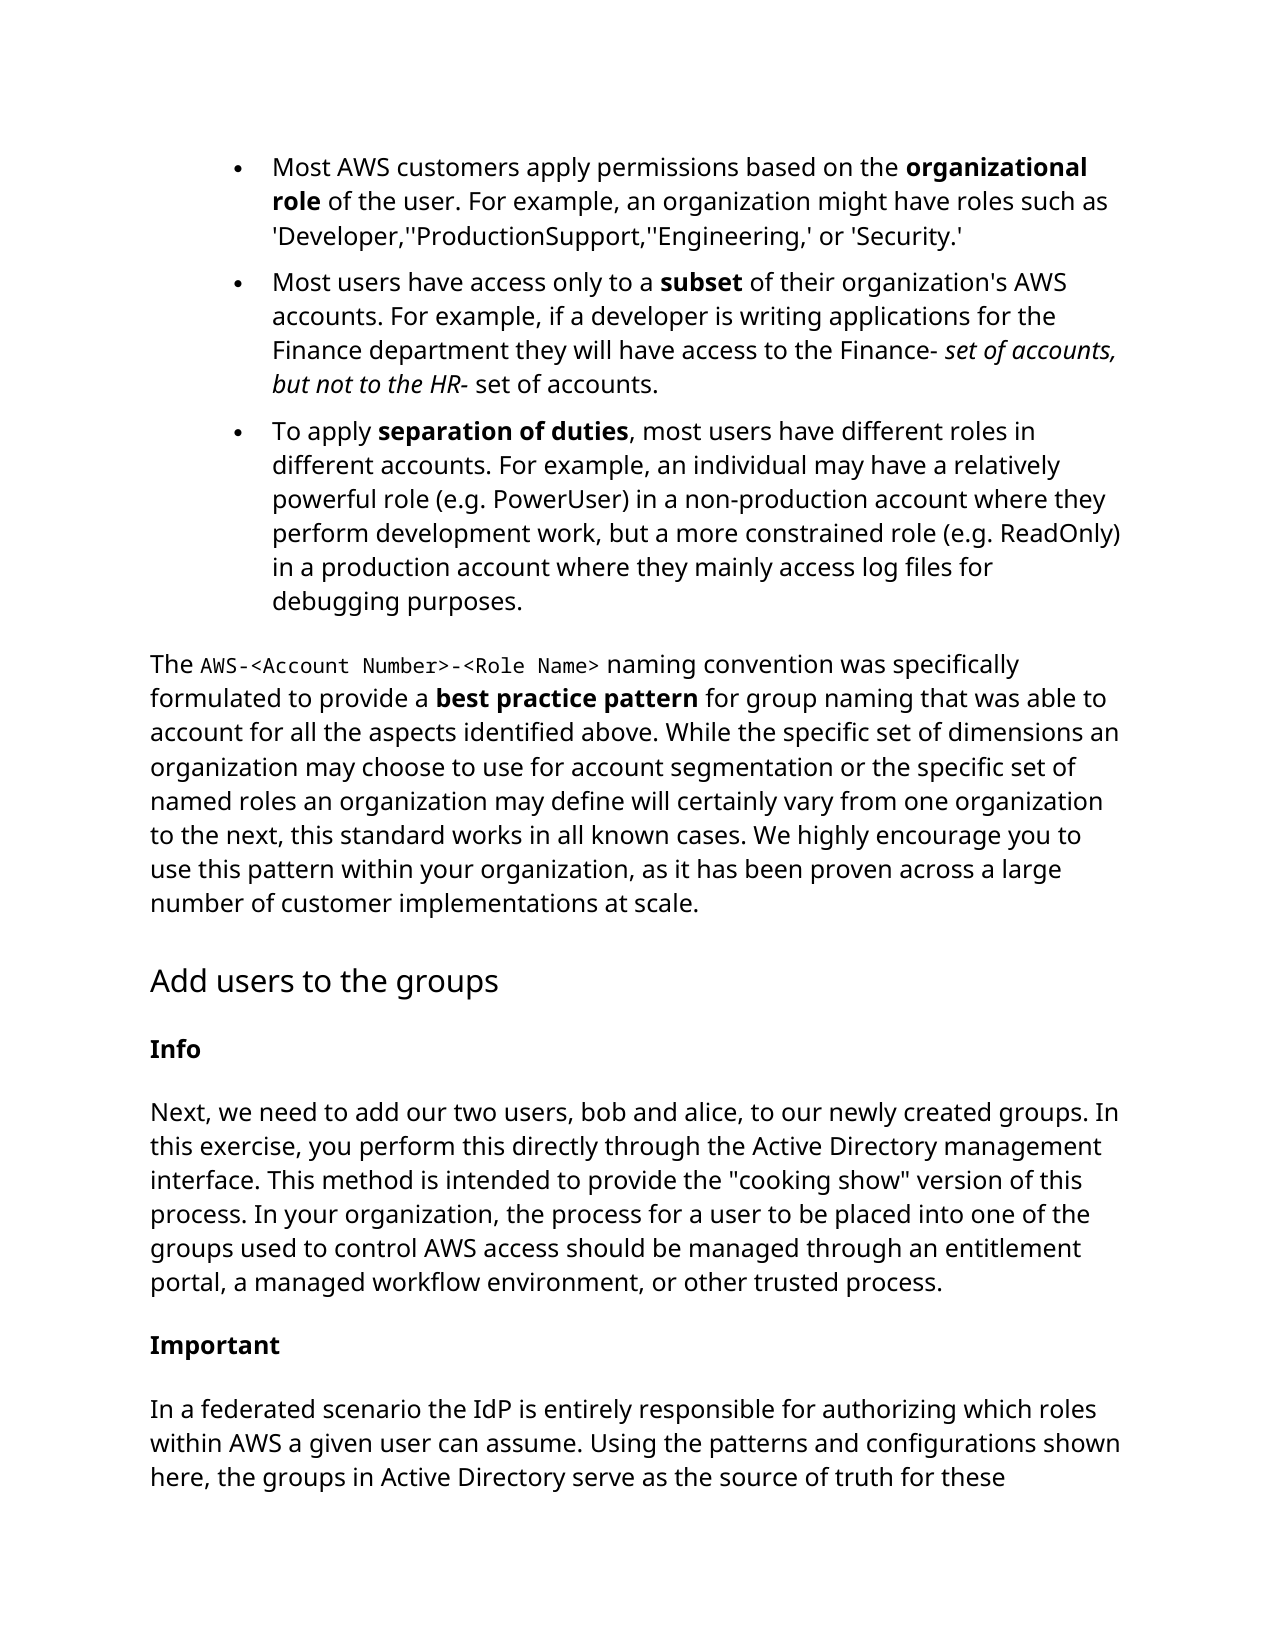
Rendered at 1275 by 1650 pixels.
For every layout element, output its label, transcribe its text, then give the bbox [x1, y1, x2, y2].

list Most AWS customers apply permissions based on the organizational role of the user. For example, an organization might have roles such as 'Developer,''ProductionSupport,''Engineering,' or 'Security.' [234, 150, 1125, 252]
list To apply separation of duties, most users have different roles in different accounts. For example, an individual may have a relatively powerful role (e.g. PowerUser) in a non-production account where they perform development work, but a more constrained role (e.g. ReadOnly) in a production account where they mainly access log files for debugging purposes. [234, 413, 1125, 618]
text Add users to the groups [150, 959, 1125, 1002]
list Most users have access only to a subset of their organization's AWS accounts. For example, if a developer is writing applications for the Finance department they will have access to the Finance- set of accounts, but not to the HR- set of accounts. [234, 265, 1125, 401]
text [150, 1391, 1125, 1493]
text Info [150, 1031, 1125, 1065]
text Important [150, 1328, 1125, 1362]
text Next, we need to add our two users, bob and alice, to our newly created groups. In this exercise, you perform this directly through the Active Directory management interface. This method is intended to provide the "cooking show" version of this process. In your organization, the process for a user to be placed into one of the groups used to control AWS access should be managed through an entitlement portal, a managed workflow environment, or other trusted process. [150, 1094, 1125, 1299]
text The AWS-<Account Number>-<Role Name> naming convention was specifically formulated to provide a best practice pattern for group naming that was able to account for all the aspects identified above. While the specific set of dimensions an organization may choose to use for account segmentation or the specific set of named roles an organization may define will certainly vary from one organization to the next, this standard works in all known cases. We highly encourage you to use this pattern within your organization, as it has been proven across a large number of customer implementations at scale. [150, 647, 1125, 919]
